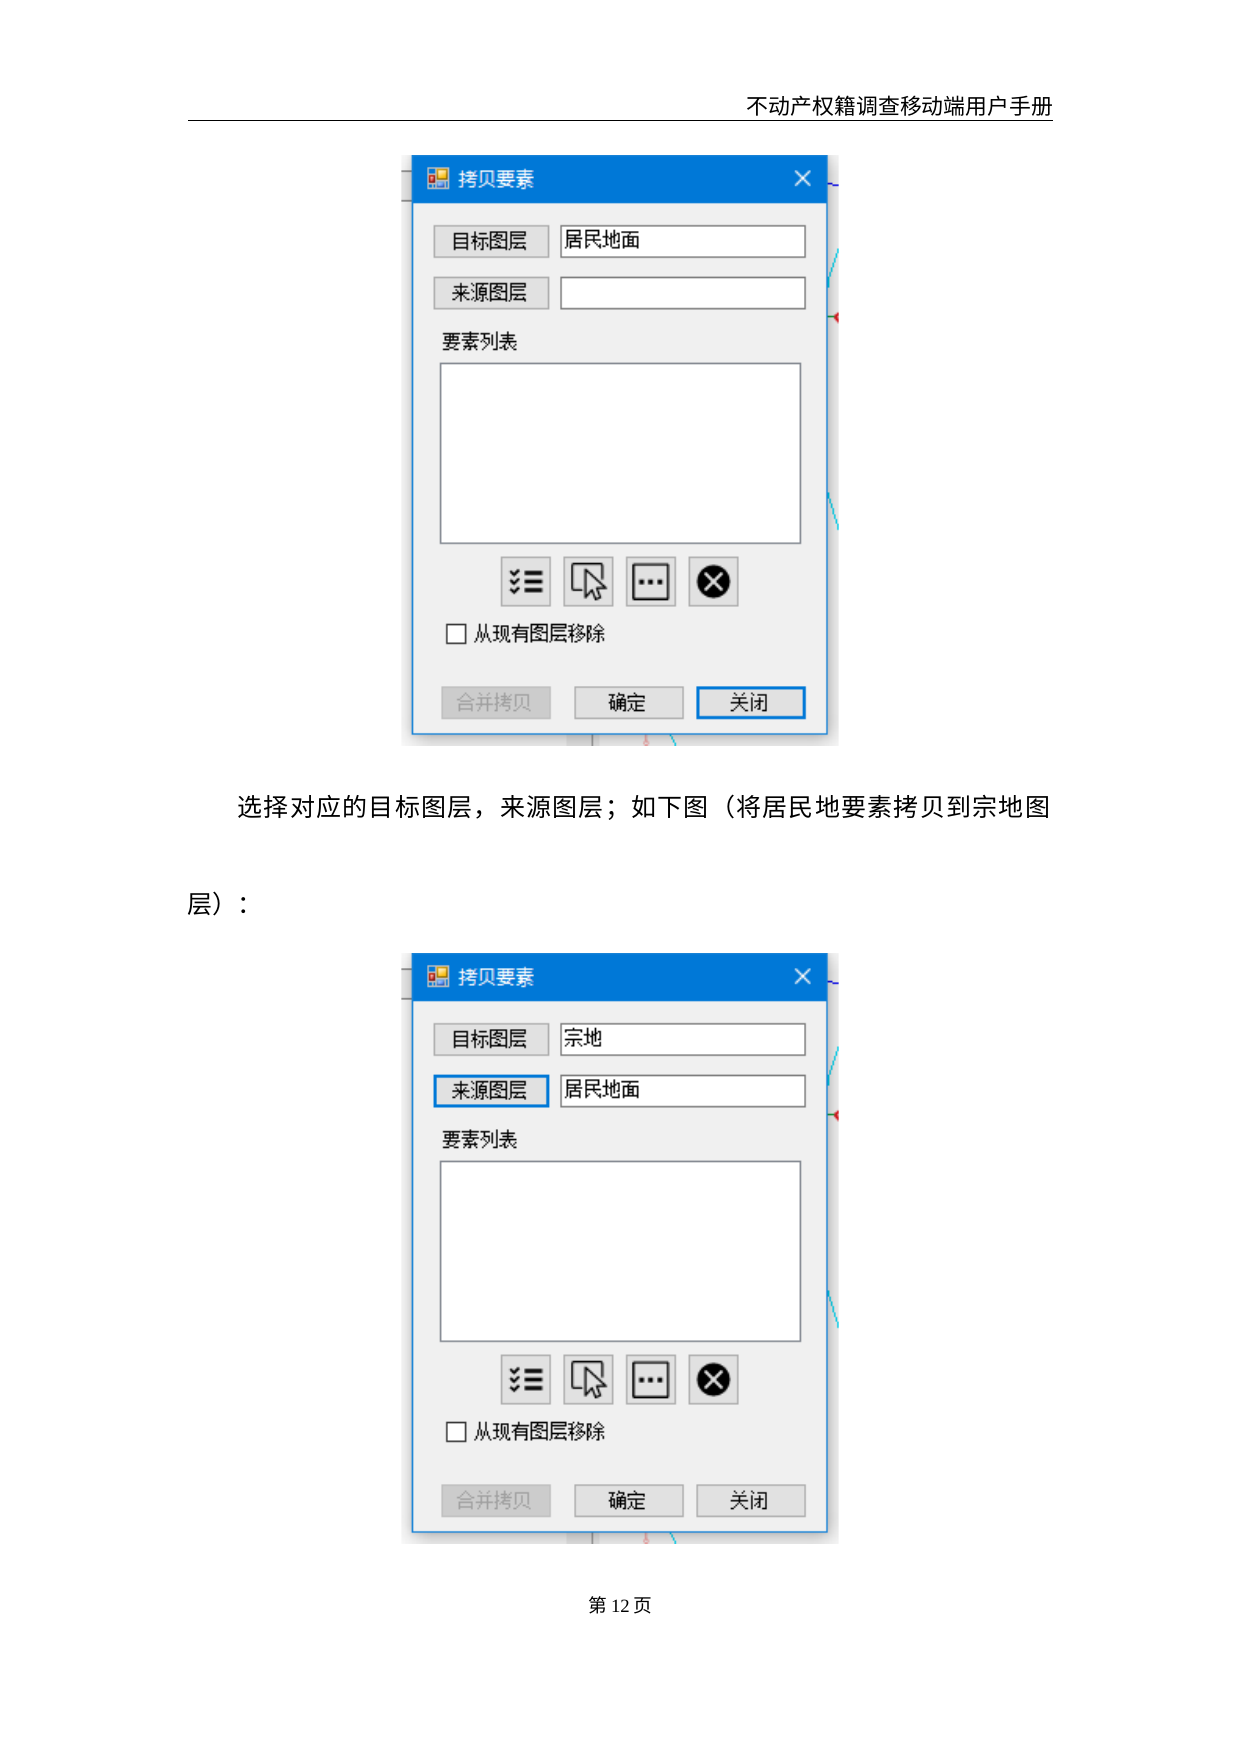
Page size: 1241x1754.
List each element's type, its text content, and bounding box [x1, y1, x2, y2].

text 选择对应的目标图层，来源图层；如下图（将居民地要素拷贝到宗地图层）： [187, 773, 1053, 935]
picture [401, 155, 839, 746]
picture [401, 953, 839, 1544]
